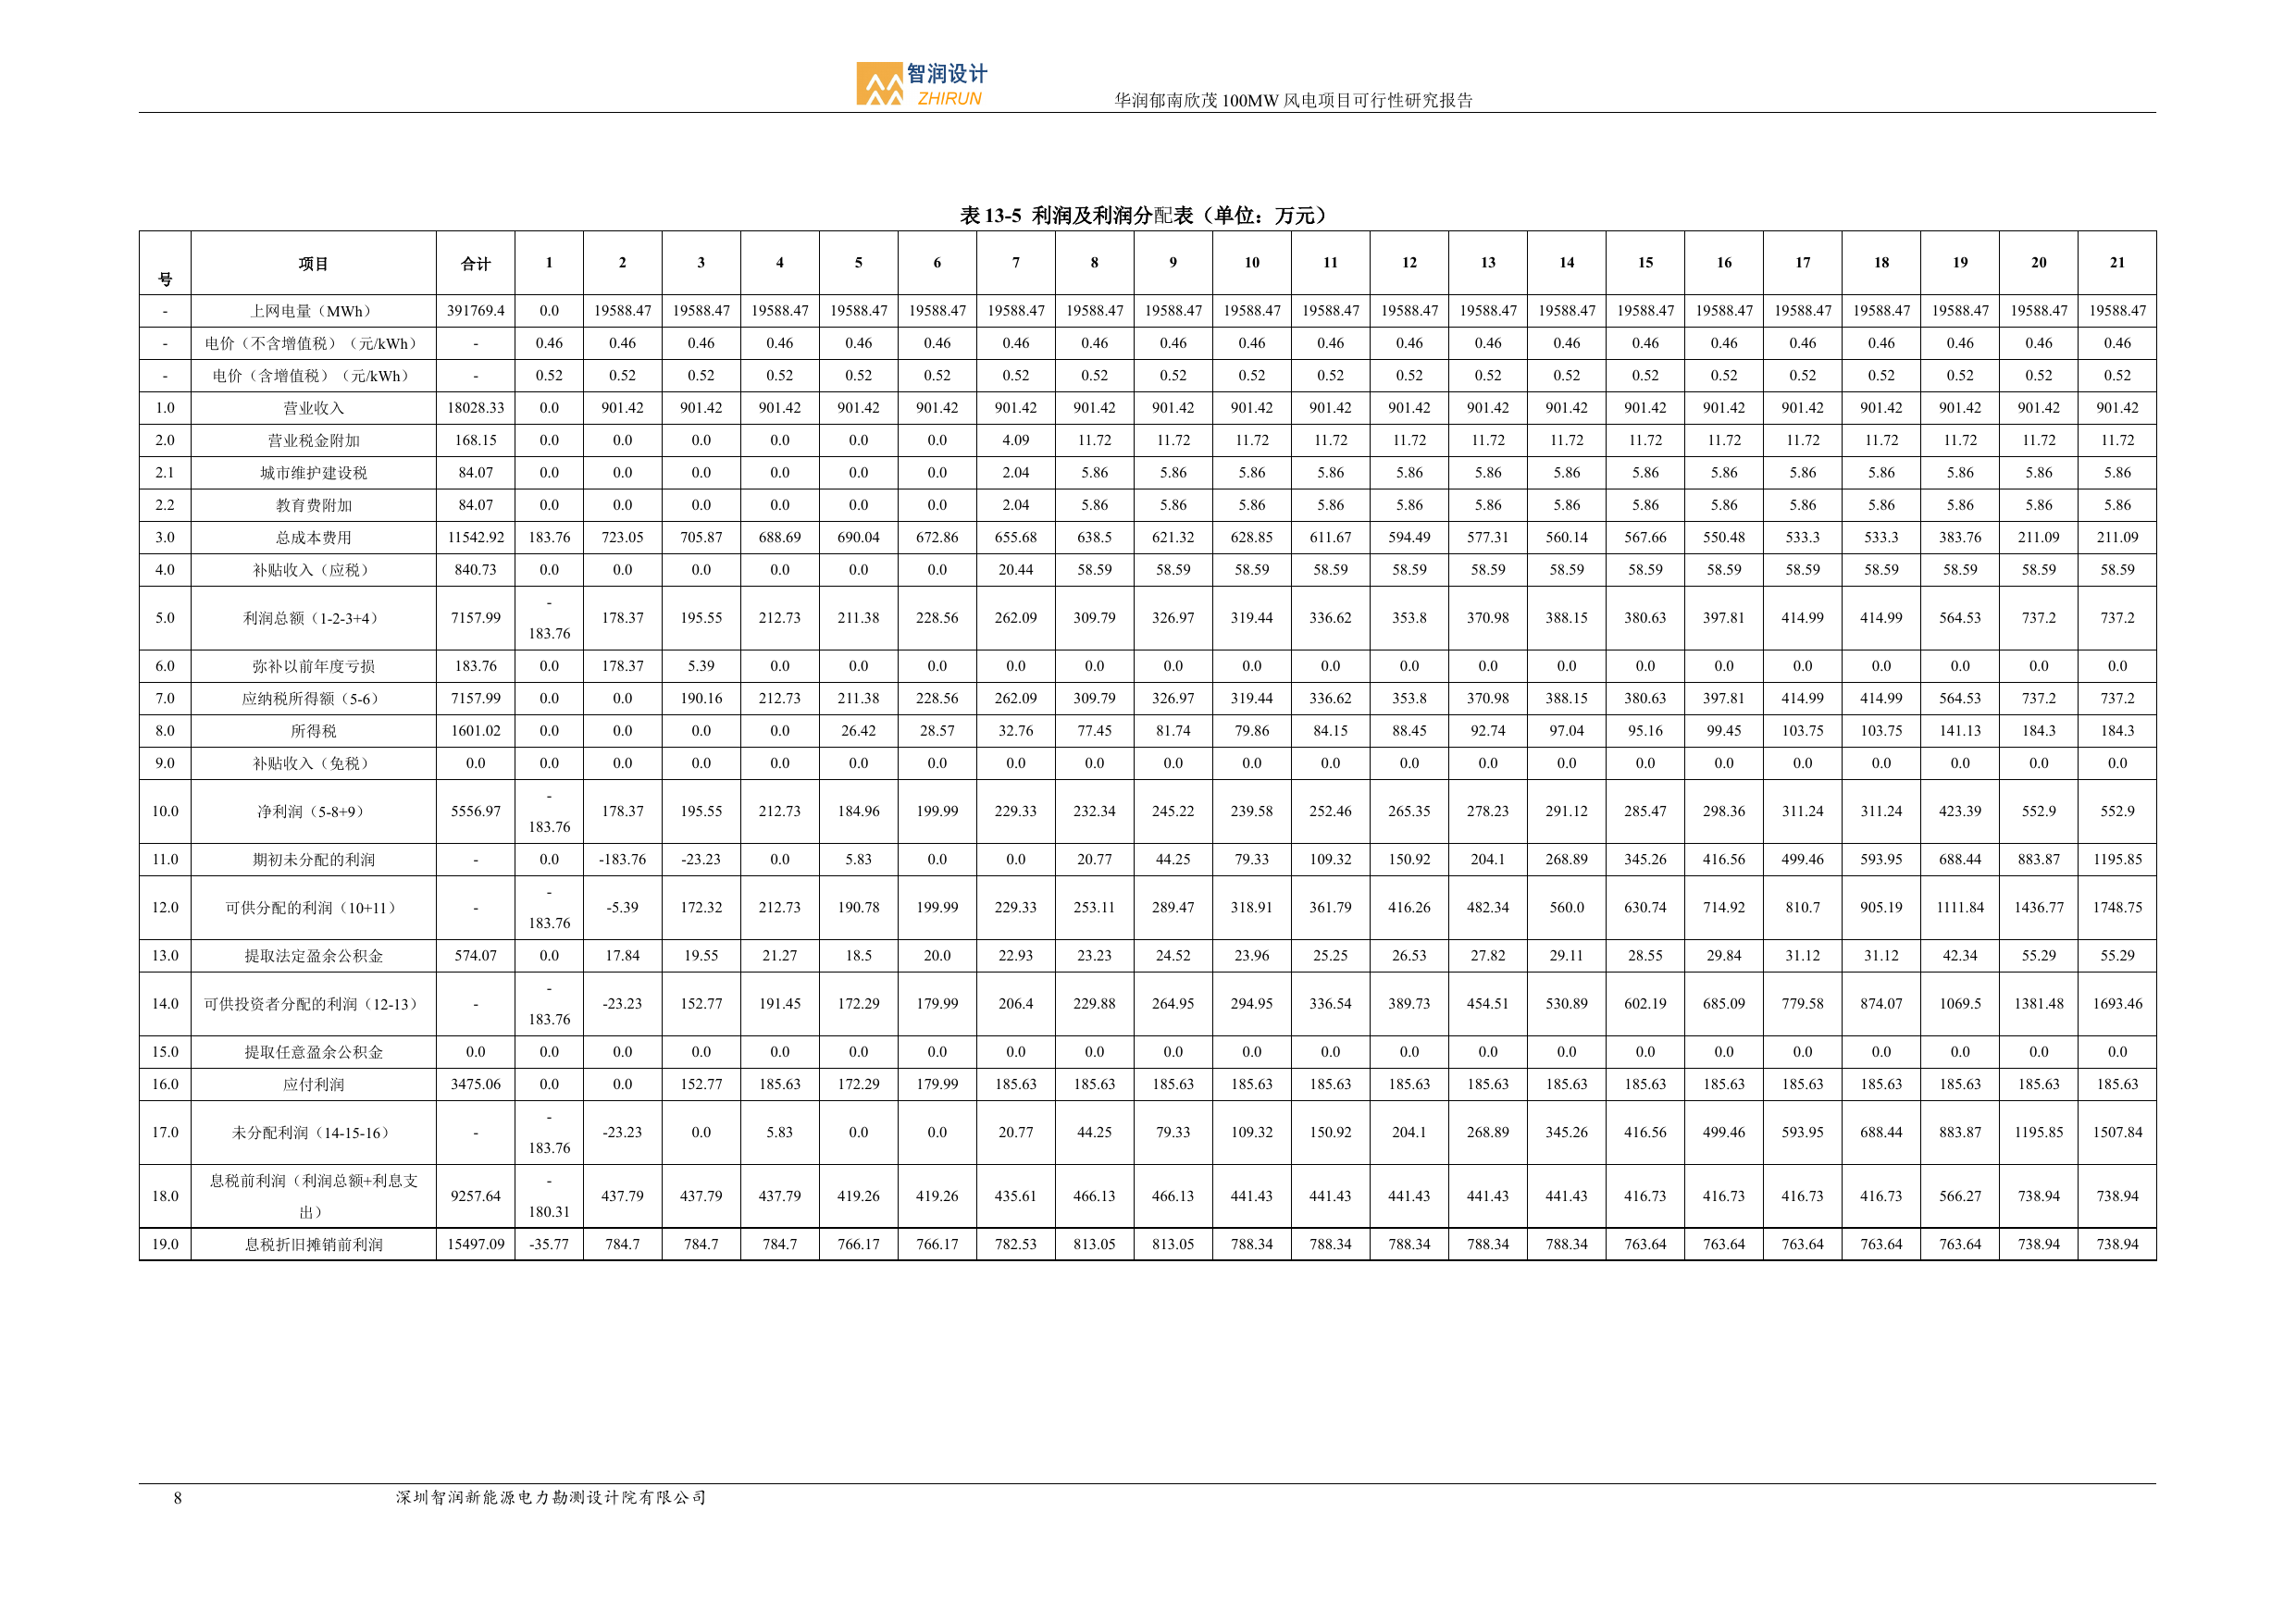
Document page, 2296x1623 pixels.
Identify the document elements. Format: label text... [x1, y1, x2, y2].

table_cell 0.0 [515, 425, 583, 456]
table_cell -183.76 [515, 587, 583, 650]
table_cell 13.0 [140, 940, 191, 971]
table_cell 0.0 [515, 554, 583, 586]
table_cell 0.0 [1607, 748, 1684, 779]
table_cell 19588.47 [899, 295, 976, 327]
table_cell 84.07 [437, 489, 515, 521]
table_cell 361.79 [1292, 876, 1370, 938]
table_cell 560.0 [1528, 876, 1606, 938]
table_cell 738.94 [2079, 1229, 2156, 1259]
picture [856, 60, 988, 106]
table_cell 9257.64 [437, 1165, 515, 1227]
table_cell 0.46 [2079, 328, 2156, 359]
table_cell 185.63 [1607, 1069, 1684, 1099]
table_cell 788.34 [1371, 1229, 1448, 1259]
table_cell 232.34 [1056, 780, 1134, 843]
table_cell 5.86 [1371, 489, 1448, 521]
table_cell 18.5 [820, 940, 898, 971]
table_cell 0.0 [1685, 1036, 1763, 1067]
table_cell 416.56 [1607, 1101, 1684, 1163]
table_cell 19588.47 [1292, 295, 1370, 327]
table_cell 0.0 [584, 715, 662, 747]
table_cell 可供分配的利润（10+11） [192, 876, 436, 938]
table_cell 5.86 [1607, 489, 1684, 521]
table_cell 5.86 [1921, 457, 1999, 489]
table_cell 184.96 [820, 780, 898, 843]
table_cell 84.07 [437, 457, 515, 489]
table_cell 0.0 [899, 425, 976, 456]
table_cell 0.0 [515, 1036, 583, 1067]
table_cell - [437, 360, 515, 391]
table_cell 763.64 [1607, 1229, 1684, 1259]
table_cell 0.0 [741, 489, 819, 521]
table_cell 0.0 [977, 748, 1055, 779]
table_cell 31.12 [1764, 940, 1842, 971]
table_cell 58.59 [1213, 554, 1291, 586]
table_cell 5.86 [1056, 457, 1134, 489]
table_cell 0.0 [2079, 748, 2156, 779]
table_cell 901.42 [2000, 392, 2078, 424]
table_cell 19588.47 [1056, 295, 1134, 327]
table_cell 补贴收入（应税） [192, 554, 436, 586]
table_cell 0.0 [741, 425, 819, 456]
table_cell 185.63 [1056, 1069, 1134, 1099]
table_cell 2.04 [977, 489, 1055, 521]
table_cell 2.1 [140, 457, 191, 489]
table_cell 416.73 [1843, 1165, 1920, 1227]
table_cell 0.0 [515, 748, 583, 779]
table_cell 466.13 [1135, 1165, 1212, 1227]
table_cell 11542.92 [437, 522, 515, 553]
table_cell 0.0 [741, 1036, 819, 1067]
table_cell - [437, 844, 515, 875]
table_cell 185.63 [1213, 1069, 1291, 1099]
table_cell 190.16 [663, 683, 740, 714]
table_cell 0.46 [1135, 328, 1212, 359]
table_cell 782.53 [977, 1229, 1055, 1259]
table_cell 0.0 [437, 1036, 515, 1067]
table_cell 18.0 [140, 1165, 191, 1227]
table_cell 0.52 [820, 360, 898, 391]
table_cell 388.15 [1528, 683, 1606, 714]
table_cell 5.86 [1921, 489, 1999, 521]
table_cell 19588.47 [663, 295, 740, 327]
table_cell 419.26 [899, 1165, 976, 1227]
table_cell 利润总额（1-2-3+4） [192, 587, 436, 650]
table_cell 0.0 [1843, 650, 1920, 682]
table_cell 204.1 [1449, 844, 1527, 875]
table_cell 15497.09 [437, 1229, 515, 1259]
table_cell 0.0 [1371, 1036, 1448, 1067]
table_cell 245.22 [1135, 780, 1212, 843]
table_cell 58.59 [1843, 554, 1920, 586]
table_cell 5.86 [1764, 489, 1842, 521]
table_cell 0.0 [820, 457, 898, 489]
table_cell 0.0 [1528, 1036, 1606, 1067]
table_cell 901.42 [1371, 392, 1448, 424]
table_cell 79.33 [1213, 844, 1291, 875]
table_cell 688.69 [741, 522, 819, 553]
table_cell 19588.47 [1607, 295, 1684, 327]
table_cell 628.85 [1213, 522, 1291, 553]
table_cell -183.76 [584, 844, 662, 875]
table_cell 补贴收入（免税） [192, 748, 436, 779]
table_cell 0.0 [977, 844, 1055, 875]
table_cell 0.0 [1449, 650, 1527, 682]
table_cell 5.86 [1764, 457, 1842, 489]
table_cell 0.0 [899, 457, 976, 489]
table_cell 0.46 [1607, 328, 1684, 359]
table_cell 380.63 [1607, 587, 1684, 650]
table_cell 58.59 [1449, 554, 1527, 586]
table_cell 533.3 [1843, 522, 1920, 553]
table_cell 185.63 [1685, 1069, 1763, 1099]
table_cell 1.0 [140, 392, 191, 424]
table_cell 0.0 [741, 748, 819, 779]
table_cell 285.47 [1607, 780, 1684, 843]
table_cell 净利润（5-8+9） [192, 780, 436, 843]
table_cell 184.3 [2079, 715, 2156, 747]
table_cell 3.0 [140, 522, 191, 553]
table_cell 901.42 [1685, 392, 1763, 424]
table_cell 0.46 [2000, 328, 2078, 359]
table_cell 0.52 [1056, 360, 1134, 391]
table_cell 0.0 [1528, 748, 1606, 779]
table_cell 0.0 [977, 1036, 1055, 1067]
table_cell 0.0 [899, 650, 976, 682]
table_cell 19588.47 [741, 295, 819, 327]
table_header 9 [1135, 231, 1212, 294]
table_cell 737.2 [2079, 683, 2156, 714]
table_cell 172.29 [820, 973, 898, 1035]
table_cell 5.86 [1292, 489, 1370, 521]
table_cell 19588.47 [1213, 295, 1291, 327]
table_cell - [140, 328, 191, 359]
table_cell 息税折旧摊销前利润 [192, 1229, 436, 1259]
table_cell 150.92 [1371, 844, 1448, 875]
table_cell 0.0 [515, 489, 583, 521]
table_cell 901.42 [584, 392, 662, 424]
table_cell 311.24 [1843, 780, 1920, 843]
table_cell 723.05 [584, 522, 662, 553]
table_cell 5.86 [1528, 489, 1606, 521]
table_cell 560.14 [1528, 522, 1606, 553]
table_cell 766.17 [820, 1229, 898, 1259]
table_cell 未分配利润（14-15-16） [192, 1101, 436, 1163]
table_cell 441.43 [1213, 1165, 1291, 1227]
table_cell 19588.47 [1685, 295, 1763, 327]
table_cell 11.72 [1135, 425, 1212, 456]
table_cell 11.72 [1685, 425, 1763, 456]
table_cell 0.0 [663, 425, 740, 456]
table_cell 1436.77 [2000, 876, 2078, 938]
table_cell 103.75 [1764, 715, 1842, 747]
table_cell 0.0 [1607, 1036, 1684, 1067]
table_cell 179.99 [899, 973, 976, 1035]
table_cell 309.79 [1056, 587, 1134, 650]
table_cell 211.38 [820, 683, 898, 714]
table_cell 0.52 [1371, 360, 1448, 391]
table_cell 370.98 [1449, 587, 1527, 650]
table_cell 441.43 [1292, 1165, 1370, 1227]
table_cell 901.42 [1135, 392, 1212, 424]
table_cell -183.76 [515, 973, 583, 1035]
table_cell 766.17 [899, 1229, 976, 1259]
table_cell 28.57 [899, 715, 976, 747]
table_cell 178.37 [584, 650, 662, 682]
table_cell 12.0 [140, 876, 191, 938]
table_cell 901.42 [899, 392, 976, 424]
table_cell 311.24 [1764, 780, 1842, 843]
table_cell 336.62 [1292, 683, 1370, 714]
table_cell 0.0 [515, 844, 583, 875]
table_cell 0.46 [741, 328, 819, 359]
table_cell 901.42 [820, 392, 898, 424]
table_cell 26.42 [820, 715, 898, 747]
table_cell 185.63 [1921, 1069, 1999, 1099]
table_cell 688.44 [1921, 844, 1999, 875]
table_cell 99.45 [1685, 715, 1763, 747]
table_cell 0.0 [515, 295, 583, 327]
table_cell 0.0 [741, 715, 819, 747]
table_cell 0.52 [1449, 360, 1527, 391]
table_cell 提取任意盈余公积金 [192, 1036, 436, 1067]
table_cell 738.94 [2000, 1229, 2078, 1259]
table_cell 11.72 [2079, 425, 2156, 456]
table_cell 150.92 [1292, 1101, 1370, 1163]
table_cell 0.46 [1921, 328, 1999, 359]
table_cell 262.09 [977, 683, 1055, 714]
table_cell 0.52 [1292, 360, 1370, 391]
table_header 序号 [140, 231, 191, 294]
table_cell 11.72 [1371, 425, 1448, 456]
table_cell 291.12 [1528, 780, 1606, 843]
table_cell 0.0 [1685, 748, 1763, 779]
table_cell 784.7 [584, 1229, 662, 1259]
table_cell 437.79 [584, 1165, 662, 1227]
table_cell 172.32 [663, 876, 740, 938]
table_cell 0.0 [584, 425, 662, 456]
table_cell 0.0 [515, 457, 583, 489]
table_cell 5.86 [1213, 457, 1291, 489]
table_cell 电价（含增值税）（元/kWh） [192, 360, 436, 391]
table_cell 763.64 [1921, 1229, 1999, 1259]
table_cell 0.0 [820, 554, 898, 586]
table_cell 5.86 [1843, 489, 1920, 521]
table_cell 318.91 [1213, 876, 1291, 938]
table_cell 10.0 [140, 780, 191, 843]
table_cell 19.0 [140, 1229, 191, 1259]
table_cell 0.0 [741, 844, 819, 875]
table_cell 19588.47 [1449, 295, 1527, 327]
table_cell 901.42 [1764, 392, 1842, 424]
table_cell 688.44 [1843, 1101, 1920, 1163]
table_cell 0.52 [515, 360, 583, 391]
table_cell 353.8 [1371, 683, 1448, 714]
table_cell 0.46 [899, 328, 976, 359]
table_cell 0.0 [1135, 650, 1212, 682]
table_cell 550.48 [1685, 522, 1763, 553]
table_cell 9.0 [140, 748, 191, 779]
table_cell 738.94 [2079, 1165, 2156, 1227]
table_cell 265.35 [1371, 780, 1448, 843]
table_cell 20.0 [899, 940, 976, 971]
table_header 合计 [437, 231, 515, 294]
table_cell 0.0 [1921, 650, 1999, 682]
table_header 15 [1607, 231, 1684, 294]
table_cell 0.0 [899, 1036, 976, 1067]
table_cell 630.74 [1607, 876, 1684, 938]
table_cell 32.76 [977, 715, 1055, 747]
table_cell 0.0 [820, 1036, 898, 1067]
table_cell 19588.47 [2079, 295, 2156, 327]
table_cell 17.84 [584, 940, 662, 971]
table_cell 0.46 [663, 328, 740, 359]
table_cell 55.29 [2079, 940, 2156, 971]
table_cell 229.88 [1056, 973, 1134, 1035]
table_cell 0.0 [1843, 1036, 1920, 1067]
table_cell 0.52 [1135, 360, 1212, 391]
table_cell 435.61 [977, 1165, 1055, 1227]
table_cell 901.42 [1449, 392, 1527, 424]
table_cell 0.0 [663, 715, 740, 747]
table_cell 97.04 [1528, 715, 1606, 747]
table_cell 29.84 [1685, 940, 1763, 971]
table_cell 185.63 [1764, 1069, 1842, 1099]
table_cell 5.86 [1213, 489, 1291, 521]
table_cell 552.9 [2000, 780, 2078, 843]
table_cell 27.82 [1449, 940, 1527, 971]
table_cell 5.86 [1685, 489, 1763, 521]
table_cell 211.09 [2079, 522, 2156, 553]
table_cell 2.2 [140, 489, 191, 521]
table_header 14 [1528, 231, 1606, 294]
table_cell 19588.47 [2000, 295, 2078, 327]
table_cell 3475.06 [437, 1069, 515, 1099]
table_cell 5.86 [1449, 457, 1527, 489]
table_cell 109.32 [1292, 844, 1370, 875]
table_cell 737.2 [2000, 683, 2078, 714]
table_cell 26.53 [1371, 940, 1448, 971]
table_cell 0.0 [663, 554, 740, 586]
table_cell 0.0 [2000, 748, 2078, 779]
table_cell 0.0 [1213, 1036, 1291, 1067]
table_cell -23.23 [584, 973, 662, 1035]
table_cell 690.04 [820, 522, 898, 553]
table_cell 0.52 [1213, 360, 1291, 391]
table_header 3 [663, 231, 740, 294]
table_cell 577.31 [1449, 522, 1527, 553]
table_cell 0.0 [663, 489, 740, 521]
table_cell 109.32 [1213, 1101, 1291, 1163]
table_cell 19588.47 [1921, 295, 1999, 327]
table_cell 58.59 [1292, 554, 1370, 586]
table_cell 901.42 [1292, 392, 1370, 424]
table_cell -23.23 [584, 1101, 662, 1163]
table_cell 152.77 [663, 973, 740, 1035]
table_cell 24.52 [1135, 940, 1212, 971]
table_cell 息税前利润（利润总额+利息支出） [192, 1165, 436, 1227]
table_cell 380.63 [1607, 683, 1684, 714]
table_cell 185.63 [2000, 1069, 2078, 1099]
table_cell 901.42 [1213, 392, 1291, 424]
table_cell 268.89 [1449, 1101, 1527, 1163]
table_cell 0.52 [663, 360, 740, 391]
table_cell 228.56 [899, 683, 976, 714]
table_cell 672.86 [899, 522, 976, 553]
table_cell 31.12 [1843, 940, 1920, 971]
table_cell 5.83 [741, 1101, 819, 1163]
table_cell 172.29 [820, 1069, 898, 1099]
table_cell 185.63 [2079, 1069, 2156, 1099]
table_cell 0.0 [820, 425, 898, 456]
table_cell 0.0 [820, 1101, 898, 1163]
table_cell 326.97 [1135, 683, 1212, 714]
table_cell 5.86 [1528, 457, 1606, 489]
table_cell 0.0 [663, 1101, 740, 1163]
table_cell 5.86 [1449, 489, 1527, 521]
table_cell 5.86 [1685, 457, 1763, 489]
table_cell 391769.4 [437, 295, 515, 327]
table_cell 0.0 [899, 748, 976, 779]
table_cell 779.58 [1764, 973, 1842, 1035]
table_cell 738.94 [2000, 1165, 2078, 1227]
table_cell 上网电量（MWh） [192, 295, 436, 327]
table_cell 8.0 [140, 715, 191, 747]
table_cell 383.76 [1921, 522, 1999, 553]
table_cell 0.0 [584, 748, 662, 779]
table_cell 414.99 [1764, 587, 1842, 650]
table_header 20 [2000, 231, 2078, 294]
table_cell 11.72 [1921, 425, 1999, 456]
table_cell 0.46 [820, 328, 898, 359]
table_cell 5.0 [140, 587, 191, 650]
table_cell 4.0 [140, 554, 191, 586]
table_cell 319.44 [1213, 683, 1291, 714]
table_cell 441.43 [1528, 1165, 1606, 1227]
table_cell 19588.47 [1371, 295, 1448, 327]
table_cell 5.86 [1056, 489, 1134, 521]
table_cell 23.96 [1213, 940, 1291, 971]
table_cell 0.52 [584, 360, 662, 391]
table_cell 11.72 [1449, 425, 1527, 456]
table_cell - [437, 1101, 515, 1163]
table_cell 5.86 [2079, 457, 2156, 489]
table_cell 0.0 [584, 554, 662, 586]
table_cell 0.0 [1843, 748, 1920, 779]
table_cell 905.19 [1843, 876, 1920, 938]
table_cell 437.79 [741, 1165, 819, 1227]
table_cell 6.0 [140, 650, 191, 682]
table_cell 397.81 [1685, 587, 1763, 650]
table_cell 901.42 [1528, 392, 1606, 424]
table_cell 11.72 [1528, 425, 1606, 456]
table_cell 1381.48 [2000, 973, 2078, 1035]
table_cell 0.0 [515, 683, 583, 714]
table_cell 城市维护建设税 [192, 457, 436, 489]
table_cell 0.0 [2079, 1036, 2156, 1067]
table_cell 309.79 [1056, 683, 1134, 714]
table_cell 763.64 [1685, 1229, 1763, 1259]
table_cell 0.0 [1292, 1036, 1370, 1067]
table_cell 19588.47 [1528, 295, 1606, 327]
table_cell 178.37 [584, 587, 662, 650]
table_cell 199.99 [899, 780, 976, 843]
table_cell 228.56 [899, 587, 976, 650]
table_cell 185.63 [741, 1069, 819, 1099]
table_cell 183.76 [437, 650, 515, 682]
table_cell 0.0 [899, 1101, 976, 1163]
table_cell 784.7 [741, 1229, 819, 1259]
table_cell 901.42 [1921, 392, 1999, 424]
table_cell 0.0 [515, 650, 583, 682]
table_cell 2.0 [140, 425, 191, 456]
table_cell 0.0 [1921, 1036, 1999, 1067]
table_header 5 [820, 231, 898, 294]
table_cell 389.73 [1371, 973, 1448, 1035]
table_cell 58.59 [1685, 554, 1763, 586]
table_cell 0.0 [437, 748, 515, 779]
table_cell 7157.99 [437, 587, 515, 650]
table_cell 602.19 [1607, 973, 1684, 1035]
table_cell 1069.5 [1921, 973, 1999, 1035]
table_cell 345.26 [1528, 1101, 1606, 1163]
table_cell 533.3 [1764, 522, 1842, 553]
table_cell 81.74 [1135, 715, 1212, 747]
table_cell 0.52 [899, 360, 976, 391]
table_cell 58.59 [1921, 554, 1999, 586]
table_cell 0.0 [584, 1069, 662, 1099]
table_cell 298.36 [1685, 780, 1763, 843]
table_cell 58.59 [1056, 554, 1134, 586]
table_cell 199.99 [899, 876, 976, 938]
table_header 7 [977, 231, 1055, 294]
table_cell 552.9 [2079, 780, 2156, 843]
table_cell -35.77 [515, 1229, 583, 1259]
table_cell 15.0 [140, 1036, 191, 1067]
table_cell 239.58 [1213, 780, 1291, 843]
table_cell 345.26 [1607, 844, 1684, 875]
table_cell 88.45 [1371, 715, 1448, 747]
table_cell 5556.97 [437, 780, 515, 843]
table_header 21 [2079, 231, 2156, 294]
table_cell 611.67 [1292, 522, 1370, 553]
text 表13-5 利润及利润分配表（单位：万元） [139, 199, 2156, 230]
table_cell 58.59 [1135, 554, 1212, 586]
table_cell 278.23 [1449, 780, 1527, 843]
table_cell 901.42 [2079, 392, 2156, 424]
table_cell 0.0 [1764, 650, 1842, 682]
table_cell 14.0 [140, 973, 191, 1035]
table_cell 414.99 [1764, 683, 1842, 714]
table_cell 0.0 [663, 748, 740, 779]
table_cell 0.46 [1685, 328, 1763, 359]
table_cell 152.77 [663, 1069, 740, 1099]
table_cell 58.59 [2000, 554, 2078, 586]
table_cell 0.0 [820, 748, 898, 779]
table_cell 0.0 [515, 1069, 583, 1099]
table_cell 0.52 [1685, 360, 1763, 391]
table_cell 0.0 [820, 489, 898, 521]
table_header 10 [1213, 231, 1291, 294]
table_cell 0.52 [1607, 360, 1684, 391]
table_cell 5.86 [1135, 457, 1212, 489]
table_cell - [437, 328, 515, 359]
table_cell 185.63 [1843, 1069, 1920, 1099]
table_cell 25.25 [1292, 940, 1370, 971]
table_cell 397.81 [1685, 683, 1763, 714]
table_cell 弥补以前年度亏损 [192, 650, 436, 682]
table_cell 42.34 [1921, 940, 1999, 971]
table_cell -180.31 [515, 1165, 583, 1227]
table_cell 763.64 [1843, 1229, 1920, 1259]
table_cell 19588.47 [820, 295, 898, 327]
table_cell 0.0 [1292, 650, 1370, 682]
table_cell 0.46 [1764, 328, 1842, 359]
table_cell 95.16 [1607, 715, 1684, 747]
table_cell 19588.47 [1843, 295, 1920, 327]
table_cell 7157.99 [437, 683, 515, 714]
table_cell 1195.85 [2079, 844, 2156, 875]
table_cell 788.34 [1213, 1229, 1291, 1259]
table_cell 416.73 [1607, 1165, 1684, 1227]
table_header 13 [1449, 231, 1527, 294]
table_cell - [140, 360, 191, 391]
table_cell 737.2 [2079, 587, 2156, 650]
table_cell 0.0 [899, 554, 976, 586]
table_cell 103.75 [1843, 715, 1920, 747]
table_cell 336.54 [1292, 973, 1370, 1035]
table_cell 883.87 [1921, 1101, 1999, 1163]
table_cell 326.97 [1135, 587, 1212, 650]
table_cell 567.66 [1607, 522, 1684, 553]
table_header 19 [1921, 231, 1999, 294]
table_cell 0.52 [1843, 360, 1920, 391]
table_cell 5.86 [1135, 489, 1212, 521]
table_cell 788.34 [1449, 1229, 1527, 1259]
table_cell 788.34 [1528, 1229, 1606, 1259]
table_cell 0.0 [1921, 748, 1999, 779]
table_cell 2.04 [977, 457, 1055, 489]
table_cell 0.52 [2079, 360, 2156, 391]
table_cell 441.43 [1449, 1165, 1527, 1227]
table_cell 0.46 [515, 328, 583, 359]
table_cell 1111.84 [1921, 876, 1999, 938]
table_cell 0.0 [1764, 748, 1842, 779]
table_cell 21.27 [741, 940, 819, 971]
table_cell 204.1 [1371, 1101, 1448, 1163]
table_cell 19588.47 [1135, 295, 1212, 327]
table_cell 763.64 [1764, 1229, 1842, 1259]
table_cell 0.0 [1056, 748, 1134, 779]
table_cell 211.09 [2000, 522, 2078, 553]
table_cell 370.98 [1449, 683, 1527, 714]
table_cell 0.0 [899, 489, 976, 521]
table_cell 482.34 [1449, 876, 1527, 938]
table_cell 提取法定盈余公积金 [192, 940, 436, 971]
table_cell 813.05 [1135, 1229, 1212, 1259]
table_cell 0.0 [1135, 748, 1212, 779]
table_cell 179.99 [899, 1069, 976, 1099]
table_header 6 [899, 231, 976, 294]
table_cell 566.27 [1921, 1165, 1999, 1227]
table_cell 5.86 [2000, 457, 2078, 489]
table_cell 总成本费用 [192, 522, 436, 553]
table_cell 212.73 [741, 780, 819, 843]
table_cell 0.0 [1213, 650, 1291, 682]
table_cell 178.37 [584, 780, 662, 843]
table_cell 185.63 [1449, 1069, 1527, 1099]
table_cell 29.11 [1528, 940, 1606, 971]
table_cell 0.0 [2000, 1036, 2078, 1067]
table_cell 0.0 [584, 683, 662, 714]
table_cell 0.0 [1528, 650, 1606, 682]
table_cell 5.83 [820, 844, 898, 875]
table_cell 1601.02 [437, 715, 515, 747]
table_cell 185.63 [1528, 1069, 1606, 1099]
table_cell 19588.47 [1764, 295, 1842, 327]
table_cell 0.0 [584, 489, 662, 521]
table_cell 416.56 [1685, 844, 1763, 875]
table_cell 212.73 [741, 876, 819, 938]
table_cell 0.0 [1371, 650, 1448, 682]
table_cell 期初未分配的利润 [192, 844, 436, 875]
table_cell 185.63 [1292, 1069, 1370, 1099]
table_cell 212.73 [741, 683, 819, 714]
table_cell 1507.84 [2079, 1101, 2156, 1163]
table_cell -183.76 [515, 1101, 583, 1163]
table_cell 55.29 [2000, 940, 2078, 971]
table_cell 788.34 [1292, 1229, 1370, 1259]
table_cell 530.89 [1528, 973, 1606, 1035]
table_cell 58.59 [1764, 554, 1842, 586]
table_cell 0.0 [515, 392, 583, 424]
table_cell 0.46 [1528, 328, 1606, 359]
table_cell 784.7 [663, 1229, 740, 1259]
table_cell 0.46 [584, 328, 662, 359]
table_cell 0.0 [584, 457, 662, 489]
table_cell 28.55 [1607, 940, 1684, 971]
table_cell 19588.47 [977, 295, 1055, 327]
table_cell 0.46 [977, 328, 1055, 359]
table_cell 79.33 [1135, 1101, 1212, 1163]
table_cell 414.99 [1843, 683, 1920, 714]
table_cell 84.15 [1292, 715, 1370, 747]
table_cell 264.95 [1135, 973, 1212, 1035]
table_cell 0.0 [741, 554, 819, 586]
table_cell 423.39 [1921, 780, 1999, 843]
table_cell 901.42 [663, 392, 740, 424]
table_cell 5.39 [663, 650, 740, 682]
table_cell 419.26 [820, 1165, 898, 1227]
table_cell 229.33 [977, 780, 1055, 843]
table_cell 0.0 [741, 650, 819, 682]
table_cell 0.0 [820, 650, 898, 682]
table_cell 901.42 [741, 392, 819, 424]
table_cell 1195.85 [2000, 1101, 2078, 1163]
table_cell 16.0 [140, 1069, 191, 1099]
table_cell - [437, 973, 515, 1035]
table_cell 11.72 [1607, 425, 1684, 456]
table_cell 17.0 [140, 1101, 191, 1163]
table_cell 185.63 [1135, 1069, 1212, 1099]
table_cell 168.15 [437, 425, 515, 456]
table_cell - [140, 295, 191, 327]
table_cell 901.42 [977, 392, 1055, 424]
table_cell 22.93 [977, 940, 1055, 971]
table_cell 营业收入 [192, 392, 436, 424]
table_cell 141.13 [1921, 715, 1999, 747]
table_cell 电价（不含增值税）（元/kWh） [192, 328, 436, 359]
table_cell 883.87 [2000, 844, 2078, 875]
table_cell 0.0 [2079, 650, 2156, 682]
table_cell 0.46 [1449, 328, 1527, 359]
table_header 1 [515, 231, 583, 294]
table_header 项目 [192, 231, 436, 294]
table_cell 应付利润 [192, 1069, 436, 1099]
table_cell 0.52 [977, 360, 1055, 391]
table_cell 0.0 [741, 457, 819, 489]
table_cell 252.46 [1292, 780, 1370, 843]
table_cell 840.73 [437, 554, 515, 586]
table_cell 810.7 [1764, 876, 1842, 938]
table_cell -183.76 [515, 876, 583, 938]
table_cell 5.86 [1292, 457, 1370, 489]
table_cell 901.42 [1056, 392, 1134, 424]
table_cell 44.25 [1135, 844, 1212, 875]
table_cell 58.59 [1528, 554, 1606, 586]
table_cell 195.55 [663, 780, 740, 843]
table_header 17 [1764, 231, 1842, 294]
table_cell 190.78 [820, 876, 898, 938]
table_cell 11.72 [1056, 425, 1134, 456]
table_cell -5.39 [584, 876, 662, 938]
table_cell 79.86 [1213, 715, 1291, 747]
table_cell 教育费附加 [192, 489, 436, 521]
table_cell 58.59 [1607, 554, 1684, 586]
table_cell 0.0 [977, 650, 1055, 682]
table_cell 0.0 [1371, 748, 1448, 779]
table_cell 594.49 [1371, 522, 1448, 553]
table_cell 11.72 [1213, 425, 1291, 456]
table_cell 4.09 [977, 425, 1055, 456]
table_cell 0.0 [1449, 748, 1527, 779]
table_cell 499.46 [1764, 844, 1842, 875]
table_cell 20.77 [1056, 844, 1134, 875]
table_cell 262.09 [977, 587, 1055, 650]
table_cell 0.0 [1449, 1036, 1527, 1067]
table_cell 0.0 [1607, 650, 1684, 682]
table_cell 0.0 [1213, 748, 1291, 779]
table_cell 874.07 [1843, 973, 1920, 1035]
table_cell 191.45 [741, 973, 819, 1035]
table_cell 437.79 [663, 1165, 740, 1227]
table_cell 319.44 [1213, 587, 1291, 650]
table_cell 0.46 [1371, 328, 1448, 359]
table_cell 92.74 [1449, 715, 1527, 747]
table_cell 441.43 [1371, 1165, 1448, 1227]
table_cell 0.0 [2000, 650, 2078, 682]
table_header 18 [1843, 231, 1920, 294]
table_cell -23.23 [663, 844, 740, 875]
table_header 16 [1685, 231, 1763, 294]
table_cell 705.87 [663, 522, 740, 553]
table_cell - [437, 876, 515, 938]
table_header 12 [1371, 231, 1448, 294]
table_cell 44.25 [1056, 1101, 1134, 1163]
table_cell 0.52 [1528, 360, 1606, 391]
table_cell 416.73 [1685, 1165, 1763, 1227]
table_cell 58.59 [1371, 554, 1448, 586]
table_cell 11.72 [1764, 425, 1842, 456]
table_cell 0.0 [1056, 650, 1134, 682]
table_cell 0.0 [515, 715, 583, 747]
table_cell 5.86 [2000, 489, 2078, 521]
table_cell 901.42 [1607, 392, 1684, 424]
table_cell 0.46 [1843, 328, 1920, 359]
table_cell 195.55 [663, 587, 740, 650]
table_cell 574.07 [437, 940, 515, 971]
table_cell 0.0 [663, 1036, 740, 1067]
table_cell 0.52 [2000, 360, 2078, 391]
table_cell 353.8 [1371, 587, 1448, 650]
table_cell 212.73 [741, 587, 819, 650]
table_cell 19.55 [663, 940, 740, 971]
table_cell -183.76 [515, 780, 583, 843]
table_cell 所得税 [192, 715, 436, 747]
table_cell 416.73 [1764, 1165, 1842, 1227]
table_cell 0.0 [899, 844, 976, 875]
table_cell 0.52 [1764, 360, 1842, 391]
table_cell 77.45 [1056, 715, 1134, 747]
table_cell 7.0 [140, 683, 191, 714]
table_cell 11.0 [140, 844, 191, 875]
table_cell 5.86 [2079, 489, 2156, 521]
table_cell 应纳税所得额（5-6） [192, 683, 436, 714]
table_cell 414.99 [1843, 587, 1920, 650]
table_cell 0.0 [1685, 650, 1763, 682]
table_cell 0.46 [1213, 328, 1291, 359]
table_cell 1748.75 [2079, 876, 2156, 938]
table_cell 0.0 [515, 940, 583, 971]
table_cell 1693.46 [2079, 973, 2156, 1035]
table_cell 11.72 [1843, 425, 1920, 456]
table_cell 593.95 [1843, 844, 1920, 875]
table_cell 20.77 [977, 1101, 1055, 1163]
table_cell 0.0 [663, 457, 740, 489]
table_header 2 [584, 231, 662, 294]
table_cell 685.09 [1685, 973, 1763, 1035]
table_cell 5.86 [1371, 457, 1448, 489]
table_cell 183.76 [515, 522, 583, 553]
table_cell 0.52 [741, 360, 819, 391]
table_cell 20.44 [977, 554, 1055, 586]
table_cell 564.53 [1921, 683, 1999, 714]
table_cell 11.72 [2000, 425, 2078, 456]
table_cell 564.53 [1921, 587, 1999, 650]
table_cell 58.59 [2079, 554, 2156, 586]
table_cell 0.0 [1292, 748, 1370, 779]
table_cell 206.4 [977, 973, 1055, 1035]
table_cell 0.52 [1921, 360, 1999, 391]
table_cell 5.86 [1843, 457, 1920, 489]
table_cell 621.32 [1135, 522, 1212, 553]
table_cell 19588.47 [584, 295, 662, 327]
table_header 11 [1292, 231, 1370, 294]
table_cell 0.0 [584, 1036, 662, 1067]
table_cell 184.3 [2000, 715, 2078, 747]
table_cell 289.47 [1135, 876, 1212, 938]
table_cell 714.92 [1685, 876, 1763, 938]
table_cell 185.63 [1371, 1069, 1448, 1099]
table_cell 416.26 [1371, 876, 1448, 938]
table_cell 18028.33 [437, 392, 515, 424]
table_cell 813.05 [1056, 1229, 1134, 1259]
table_cell 211.38 [820, 587, 898, 650]
table_cell 可供投资者分配的利润（12-13） [192, 973, 436, 1035]
table_cell 23.23 [1056, 940, 1134, 971]
table_cell 0.46 [1056, 328, 1134, 359]
table_header 4 [741, 231, 819, 294]
table_cell 268.89 [1528, 844, 1606, 875]
table_cell 294.95 [1213, 973, 1291, 1035]
table_cell 营业税金附加 [192, 425, 436, 456]
table_cell 0.46 [1292, 328, 1370, 359]
table_cell 0.0 [1056, 1036, 1134, 1067]
table_cell 638.5 [1056, 522, 1134, 553]
table_header 8 [1056, 231, 1134, 294]
table_cell 185.63 [977, 1069, 1055, 1099]
table_cell 593.95 [1764, 1101, 1842, 1163]
table_cell 11.72 [1292, 425, 1370, 456]
table_cell 229.33 [977, 876, 1055, 938]
table_cell 454.51 [1449, 973, 1527, 1035]
table_cell 336.62 [1292, 587, 1370, 650]
table_cell 253.11 [1056, 876, 1134, 938]
table_cell 655.68 [977, 522, 1055, 553]
table_cell 499.46 [1685, 1101, 1763, 1163]
table_cell 0.0 [1135, 1036, 1212, 1067]
table_cell 466.13 [1056, 1165, 1134, 1227]
table_cell 737.2 [2000, 587, 2078, 650]
table_cell 0.0 [1764, 1036, 1842, 1067]
table_cell 901.42 [1843, 392, 1920, 424]
table_cell 388.15 [1528, 587, 1606, 650]
table_cell 5.86 [1607, 457, 1684, 489]
